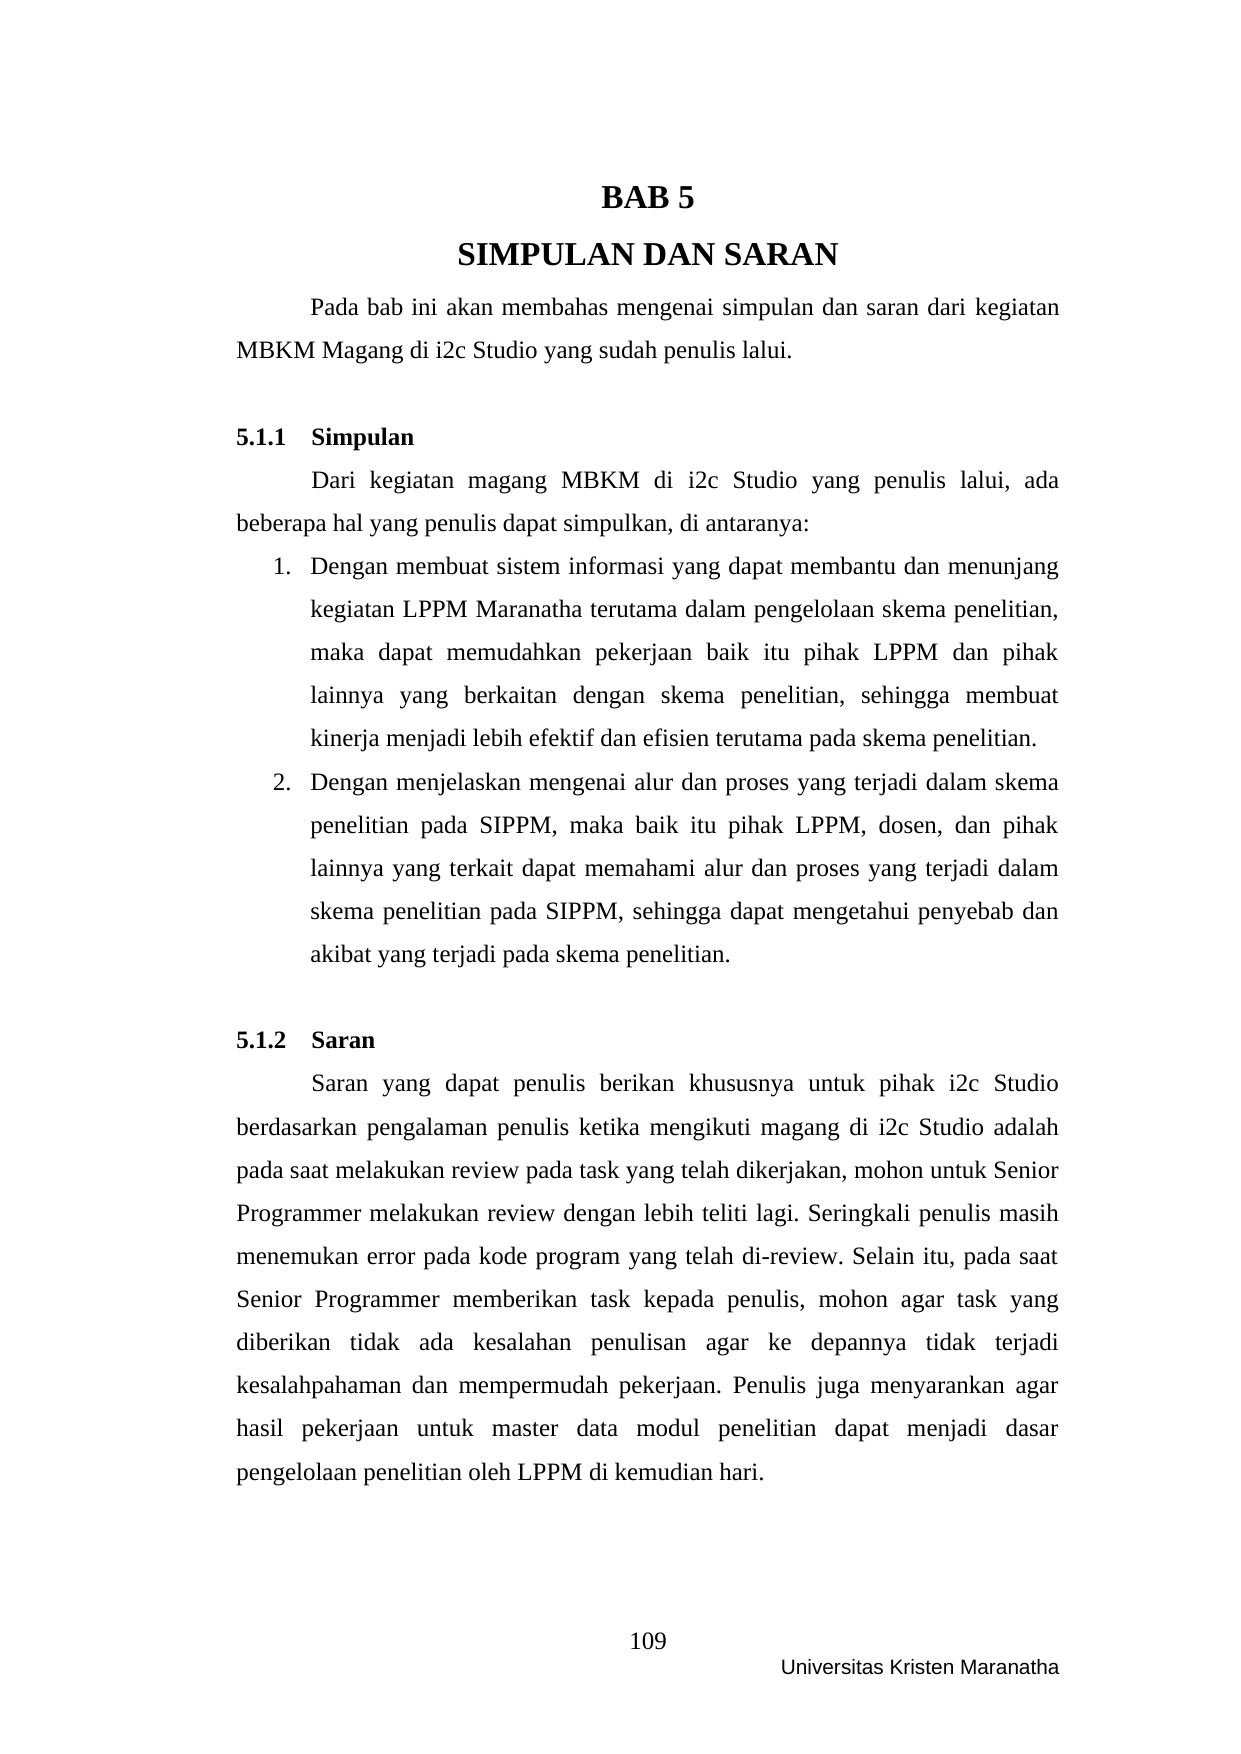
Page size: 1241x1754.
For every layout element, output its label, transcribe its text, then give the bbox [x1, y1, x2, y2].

list Dengan membuat sistem informasi yang dapat membantu dan menunjang kegiatan LPPM Maranatha terutama dalam pengelolaan skema penelitian, maka dapat memudahkan pekerjaan baik itu pihak LPPM dan pihak lainnya yang berkaitan dengan skema penelitian, sehingga membuat kinerja menjadi lebih efektif dan efisien terutama pada skema penelitian. [273, 551, 1059, 752]
subtitle 5.1.2 Saran [236, 1025, 1059, 1054]
subtitle Simpulan [236, 422, 1059, 450]
text Pada bab ini akan membahas mengenai simpulan dan saran dari kegiatan MBKM Magang di i2c Studio yang sudah penulis lalui. [236, 292, 1059, 364]
subtitle BAB 5 SIMPULAN DAN SARAN [236, 177, 1059, 273]
text Dari kegiatan magang MBKM di i2c Studio yang penulis lalui, ada beberapa hal yang penulis dapat simpulkan, di antaranya: [236, 465, 1059, 537]
text Saran yang dapat penulis berikan khususnya untuk pihak i2c Studio berdasarkan pengalaman penulis ketika mengikuti magang di i2c Studio adalah pada saat melakukan review pada task yang telah dikerjakan, mohon untuk Senior Programmer melakukan review dengan lebih teliti lagi. Seringkali penulis masih menemukan error pada kode program yang telah di-review. Selain itu, pada saat Senior Programmer memberikan task kepada penulis, mohon agar task yang diberikan tidak ada kesalahan penulisan agar ke depannya tidak terjadi kesalahpahaman dan mempermudah pekerjaan. Penulis juga menyarankan agar hasil pekerjaan untuk master data modul penelitian dapat menjadi dasar pengelolaan penelitian oleh LPPM di kemudian hari. [236, 1068, 1059, 1485]
list Dengan menjelaskan mengenai alur dan proses yang terjadi dalam skema penelitian pada SIPPM, maka baik itu pihak LPPM, dosen, dan pihak lainnya yang terkait dapat memahami alur dan proses yang terjadi dalam skema penelitian pada SIPPM, sehingga dapat mengetahui penyebab dan akibat yang terjadi pada skema penelitian. [273, 767, 1059, 968]
